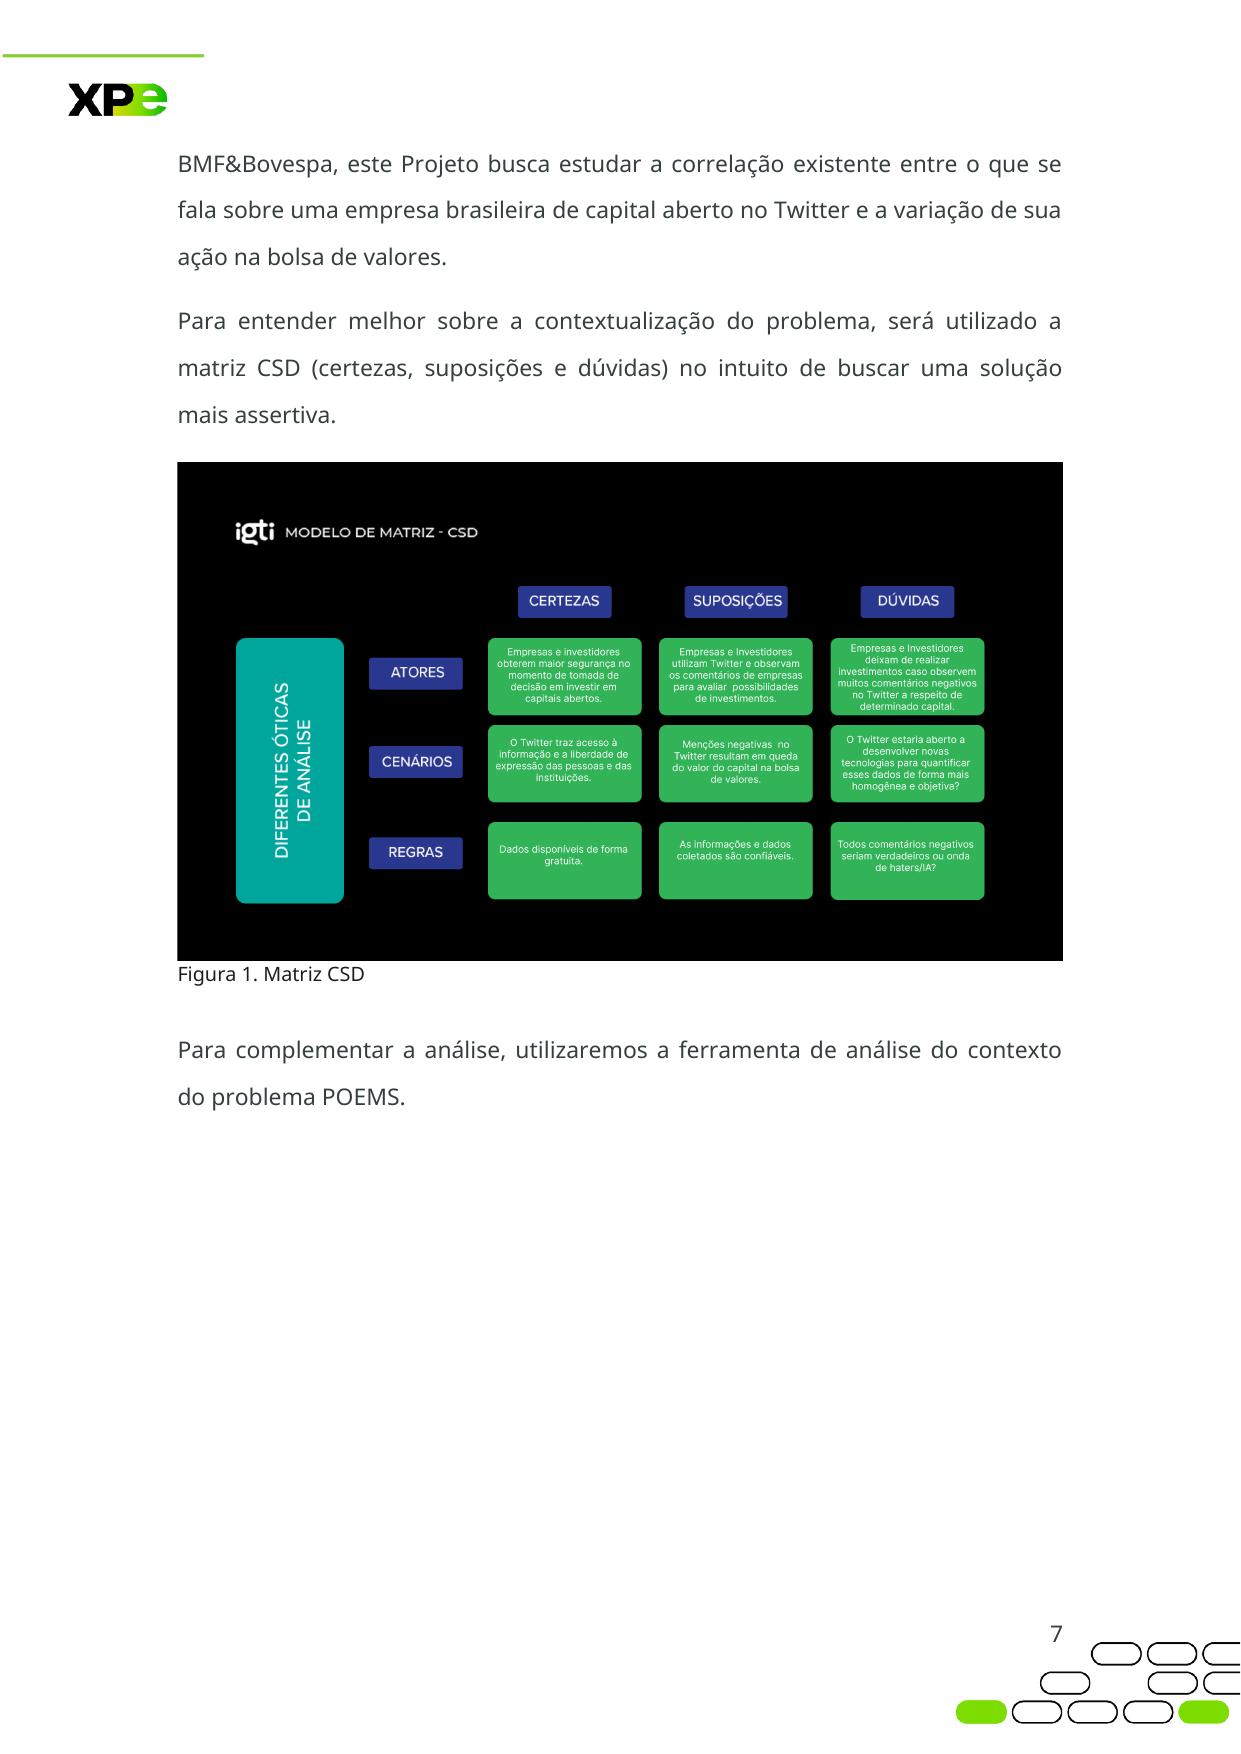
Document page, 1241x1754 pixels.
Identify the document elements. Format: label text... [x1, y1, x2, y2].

picture [955, 1642, 1241, 1724]
text Figura 1. Matriz CSD [177, 961, 1063, 987]
picture [177, 462, 1063, 961]
text Para complementar a análise, utilizaremos a ferramenta de análise do contexto do problema POEMS. [177, 1034, 1063, 1112]
text Para entender melhor sobre a contextualização do problema, será utilizado a matriz CSD (certezas, suposições e dúvidas) no intuito de buscar uma solução mais assertiva. [177, 305, 1063, 430]
picture [2, 51, 205, 148]
